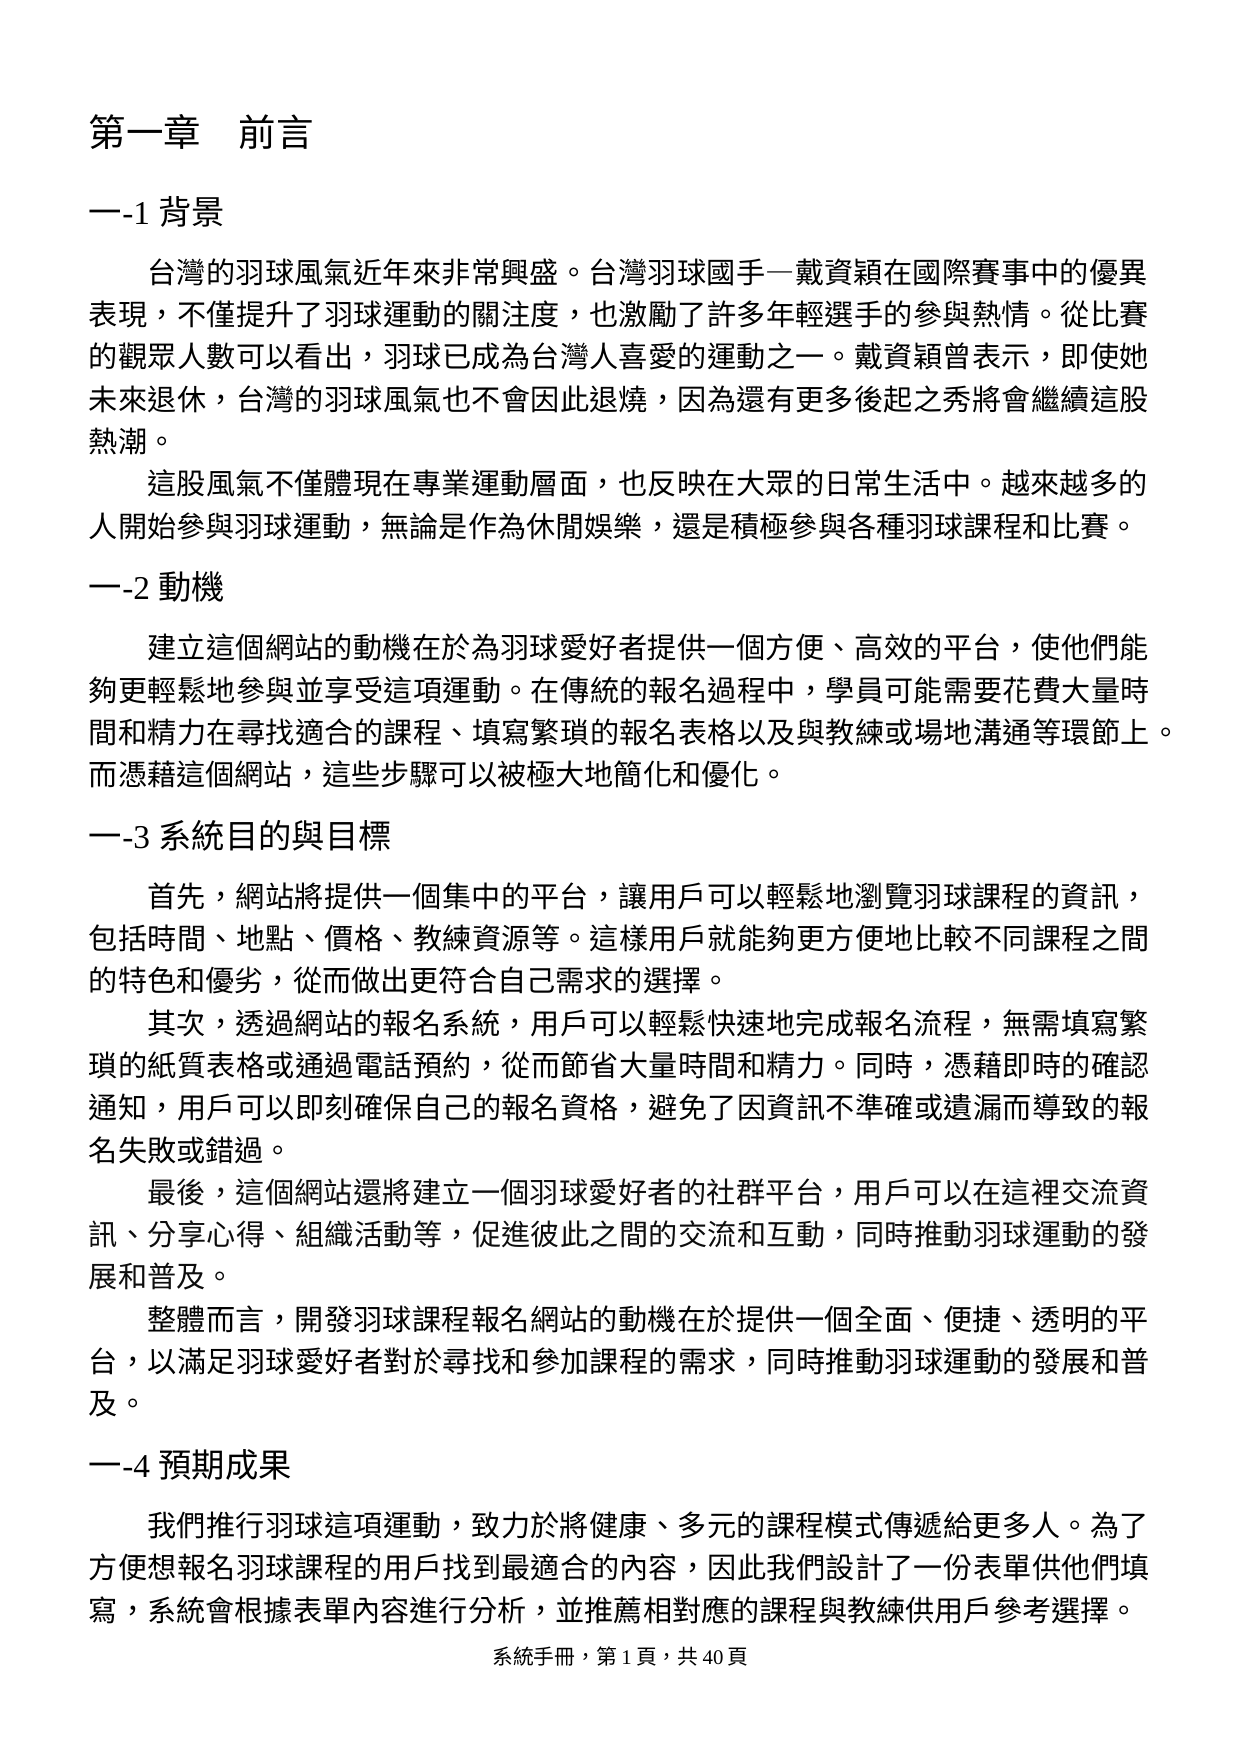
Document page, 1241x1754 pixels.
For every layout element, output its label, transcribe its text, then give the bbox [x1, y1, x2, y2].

text 。 [89, 461, 1152, 546]
text 整體而言 [89, 1296, 1152, 1423]
text 國手 [89, 249, 1152, 461]
text 我們推行羽球這項運動，致力於將健康、多元的課程模式傳遞給更多人。為了方便想報名羽球課程的用戶找到最適合的內容，因此我們設計了一份表單供他們填寫，系統會根據表單內容進行分析，並推薦相對應的課程與教練供用戶參考選擇。 [89, 1503, 1152, 1629]
